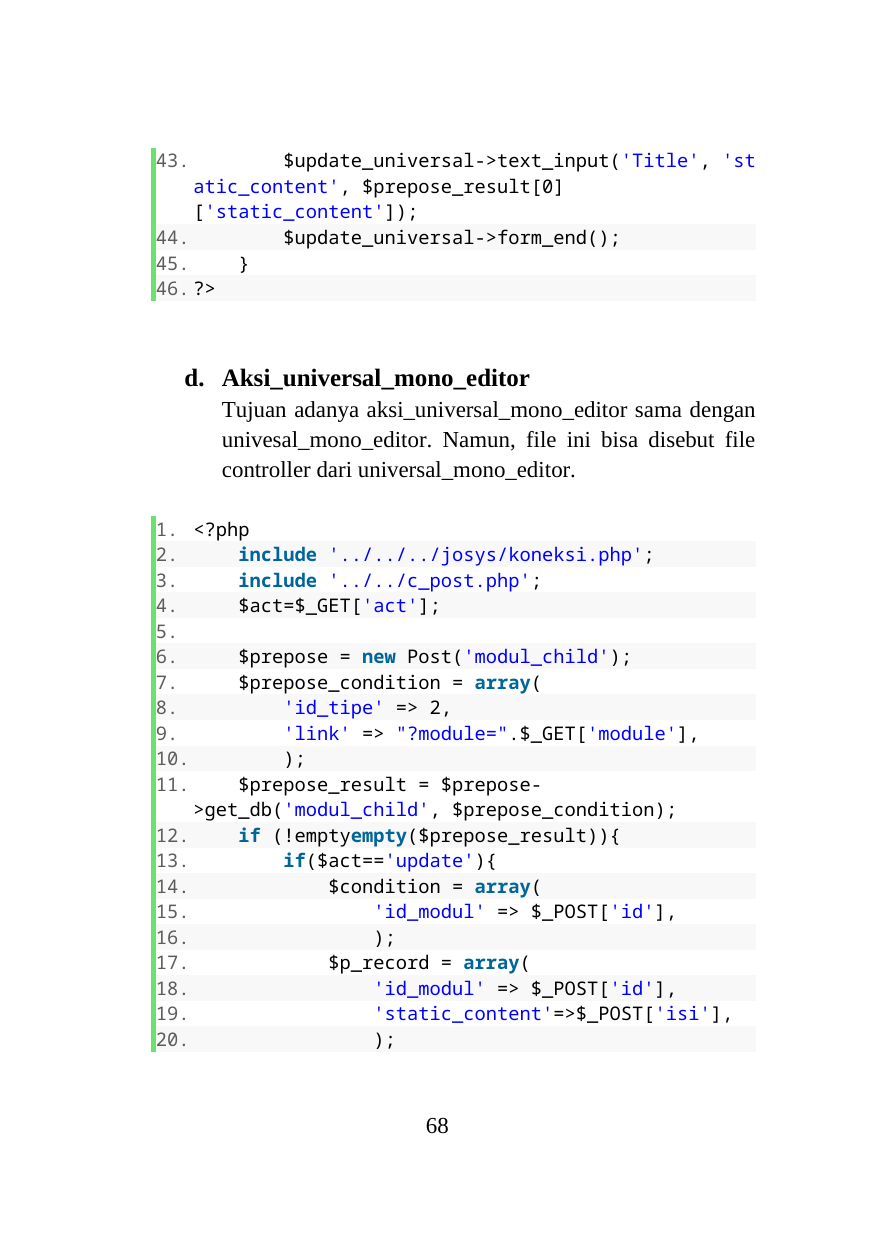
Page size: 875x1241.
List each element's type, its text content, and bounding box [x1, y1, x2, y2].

list $prepose_result = $prepose->get_db('modul_child', $prepose_condition); [156, 771, 756, 822]
list include '../../../josys/koneksi.php'; [156, 541, 756, 567]
list $update_universal->text_input('Title', 'static_content', $prepose_result[0]['static_content']); [156, 148, 756, 224]
list $prepose = new Post('modul_child'); [156, 643, 756, 669]
list ); [156, 1026, 756, 1052]
list 'id_modul' => $_POST['id'], [156, 899, 756, 924]
list include '../../c_post.php'; [156, 567, 756, 592]
list 'link' => "?module=".$_GET['module'], [156, 720, 756, 746]
list 'static_content'=>$_POST['isi'], [156, 1001, 756, 1026]
list <?php [156, 516, 756, 541]
list $act=$_GET['act']; [156, 592, 756, 618]
list ); [156, 746, 756, 771]
list $p_record = array( [156, 950, 756, 975]
list if($act=='update'){ [156, 848, 756, 873]
list Tujuan adanya aksi_universal_mono_editor sama dengan univesal_mono_editor. Namun, file ini bisa disebut file controller dari universal_mono_editor. [222, 396, 756, 483]
list 'id_modul' => $_POST['id'], [156, 975, 756, 1001]
list ); [156, 924, 756, 950]
list $update_universal->form_end(); [156, 224, 756, 250]
list $prepose_condition = array( [156, 669, 756, 694]
list 'id_tipe' => 2, [156, 694, 756, 720]
list Aksi_universal_mono_editor [184, 363, 756, 392]
list if (!emptyempty($prepose_result)){ [156, 822, 756, 848]
list $condition = array( [156, 873, 756, 899]
list } [156, 250, 756, 275]
list ?> [156, 275, 756, 301]
